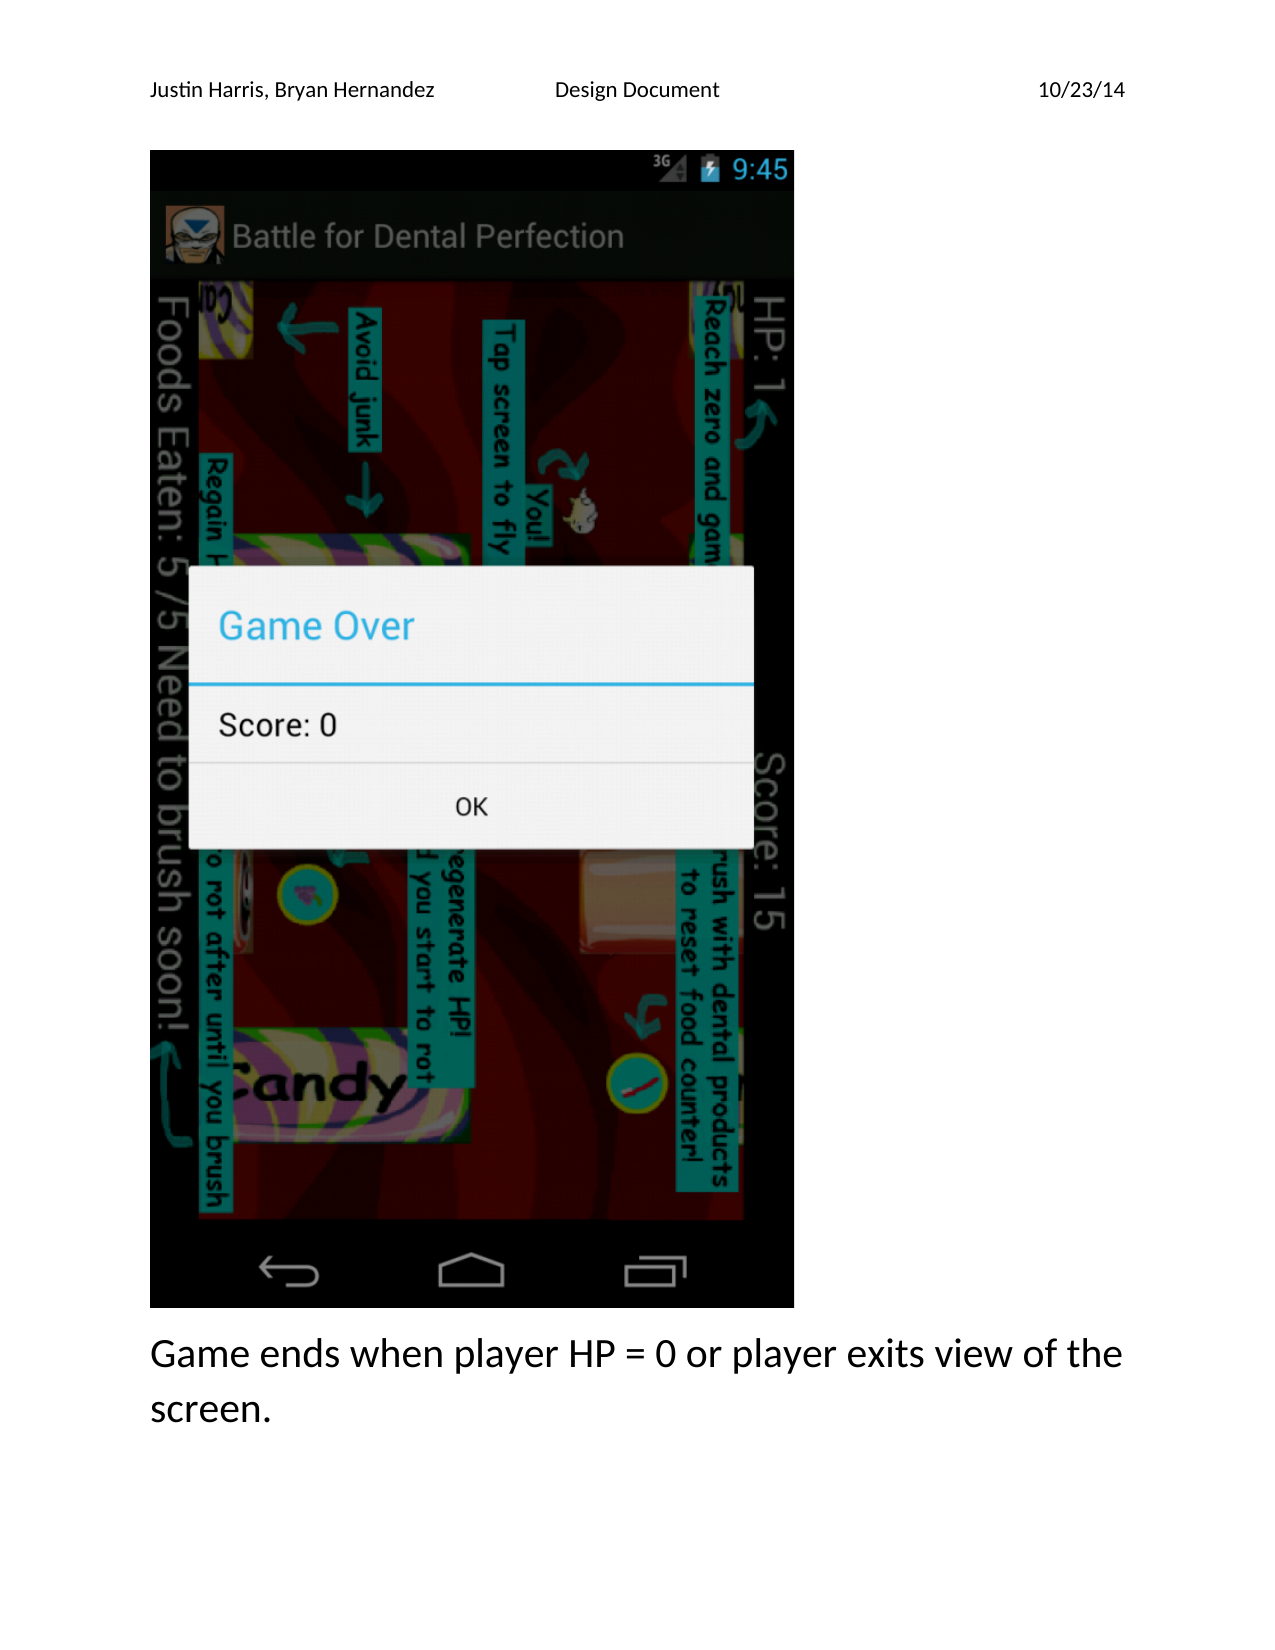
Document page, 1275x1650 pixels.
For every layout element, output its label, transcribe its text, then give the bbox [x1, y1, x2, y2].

text Game ends when player HP = 0 or player exits view of the screen. [150, 1327, 1125, 1432]
picture [150, 150, 795, 1308]
